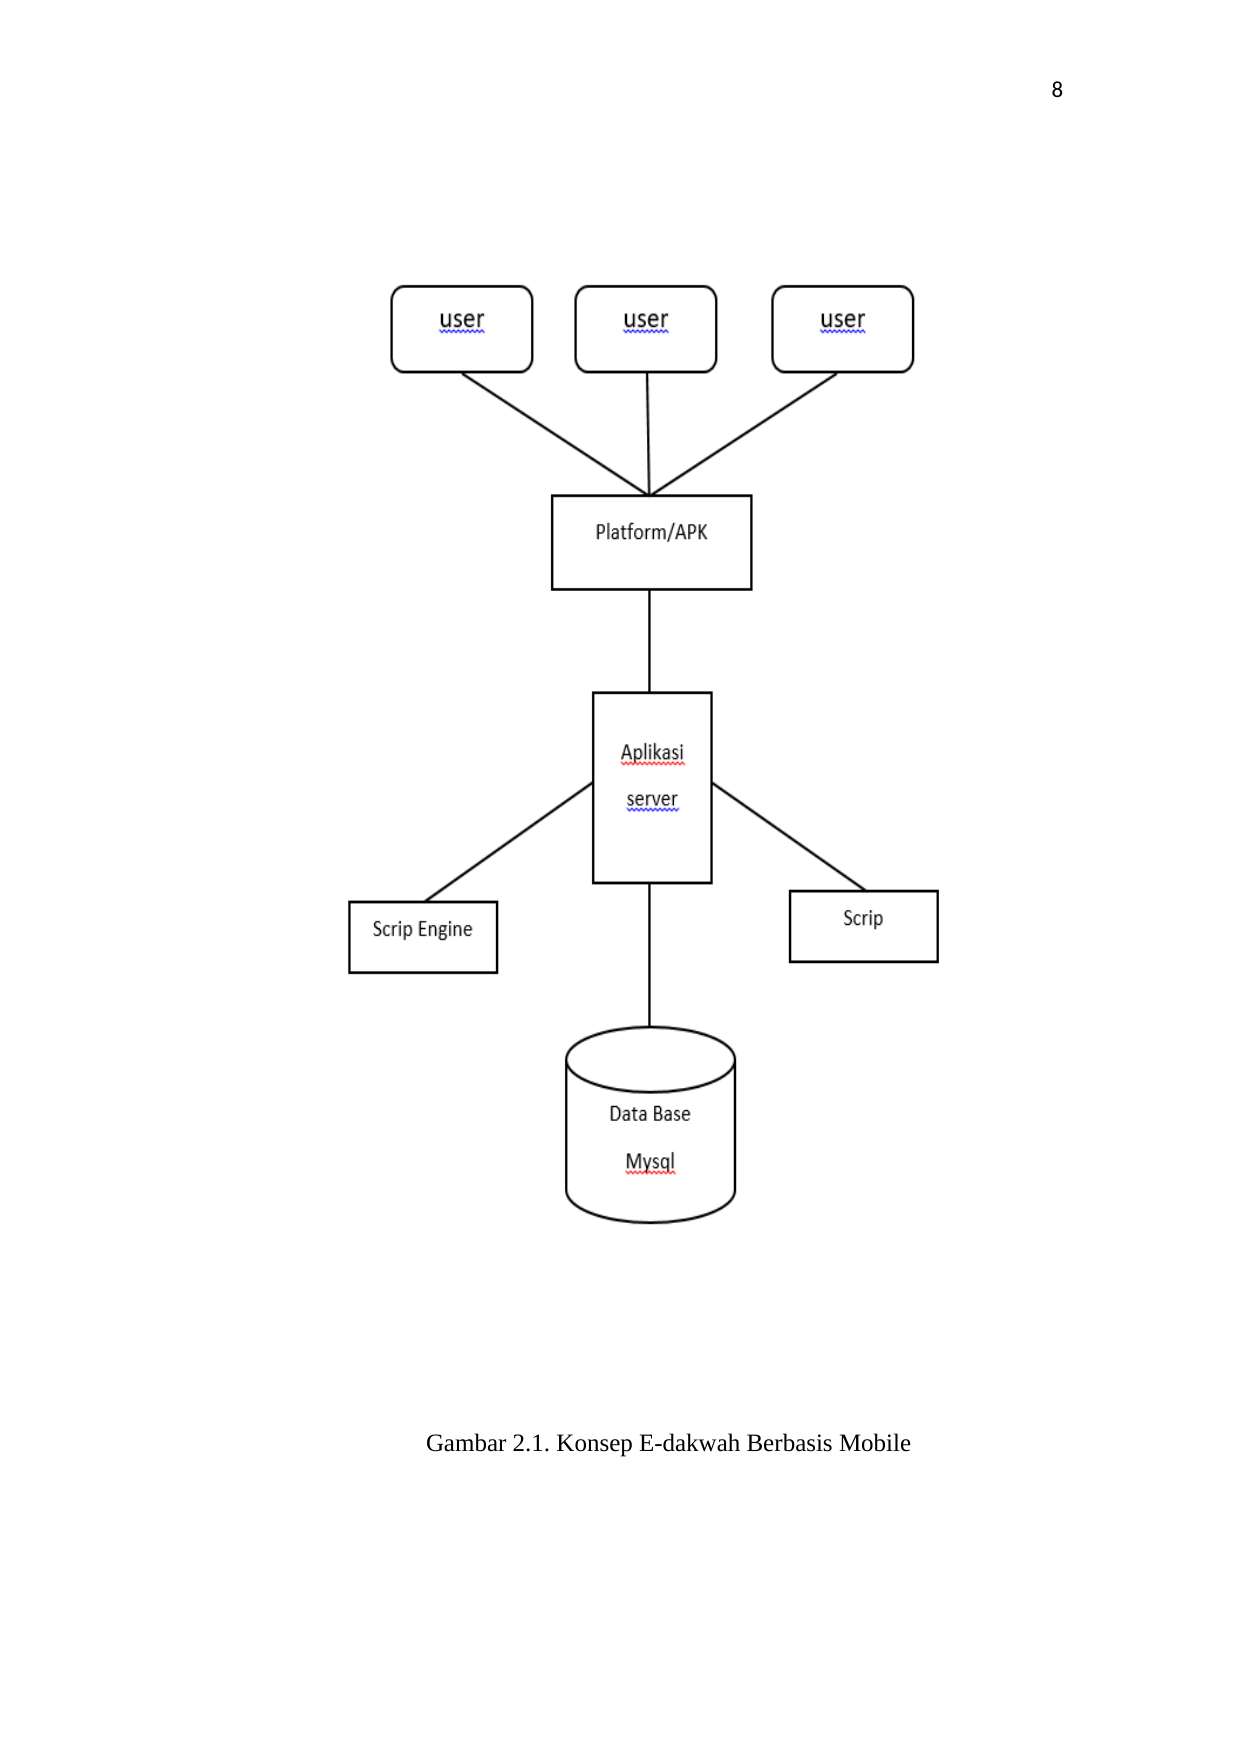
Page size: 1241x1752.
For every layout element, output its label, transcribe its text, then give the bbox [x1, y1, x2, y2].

list Gambar 2.1. Konsep E-dakwah Berbasis Mobile [274, 1428, 1063, 1457]
picture [237, 220, 1055, 1246]
